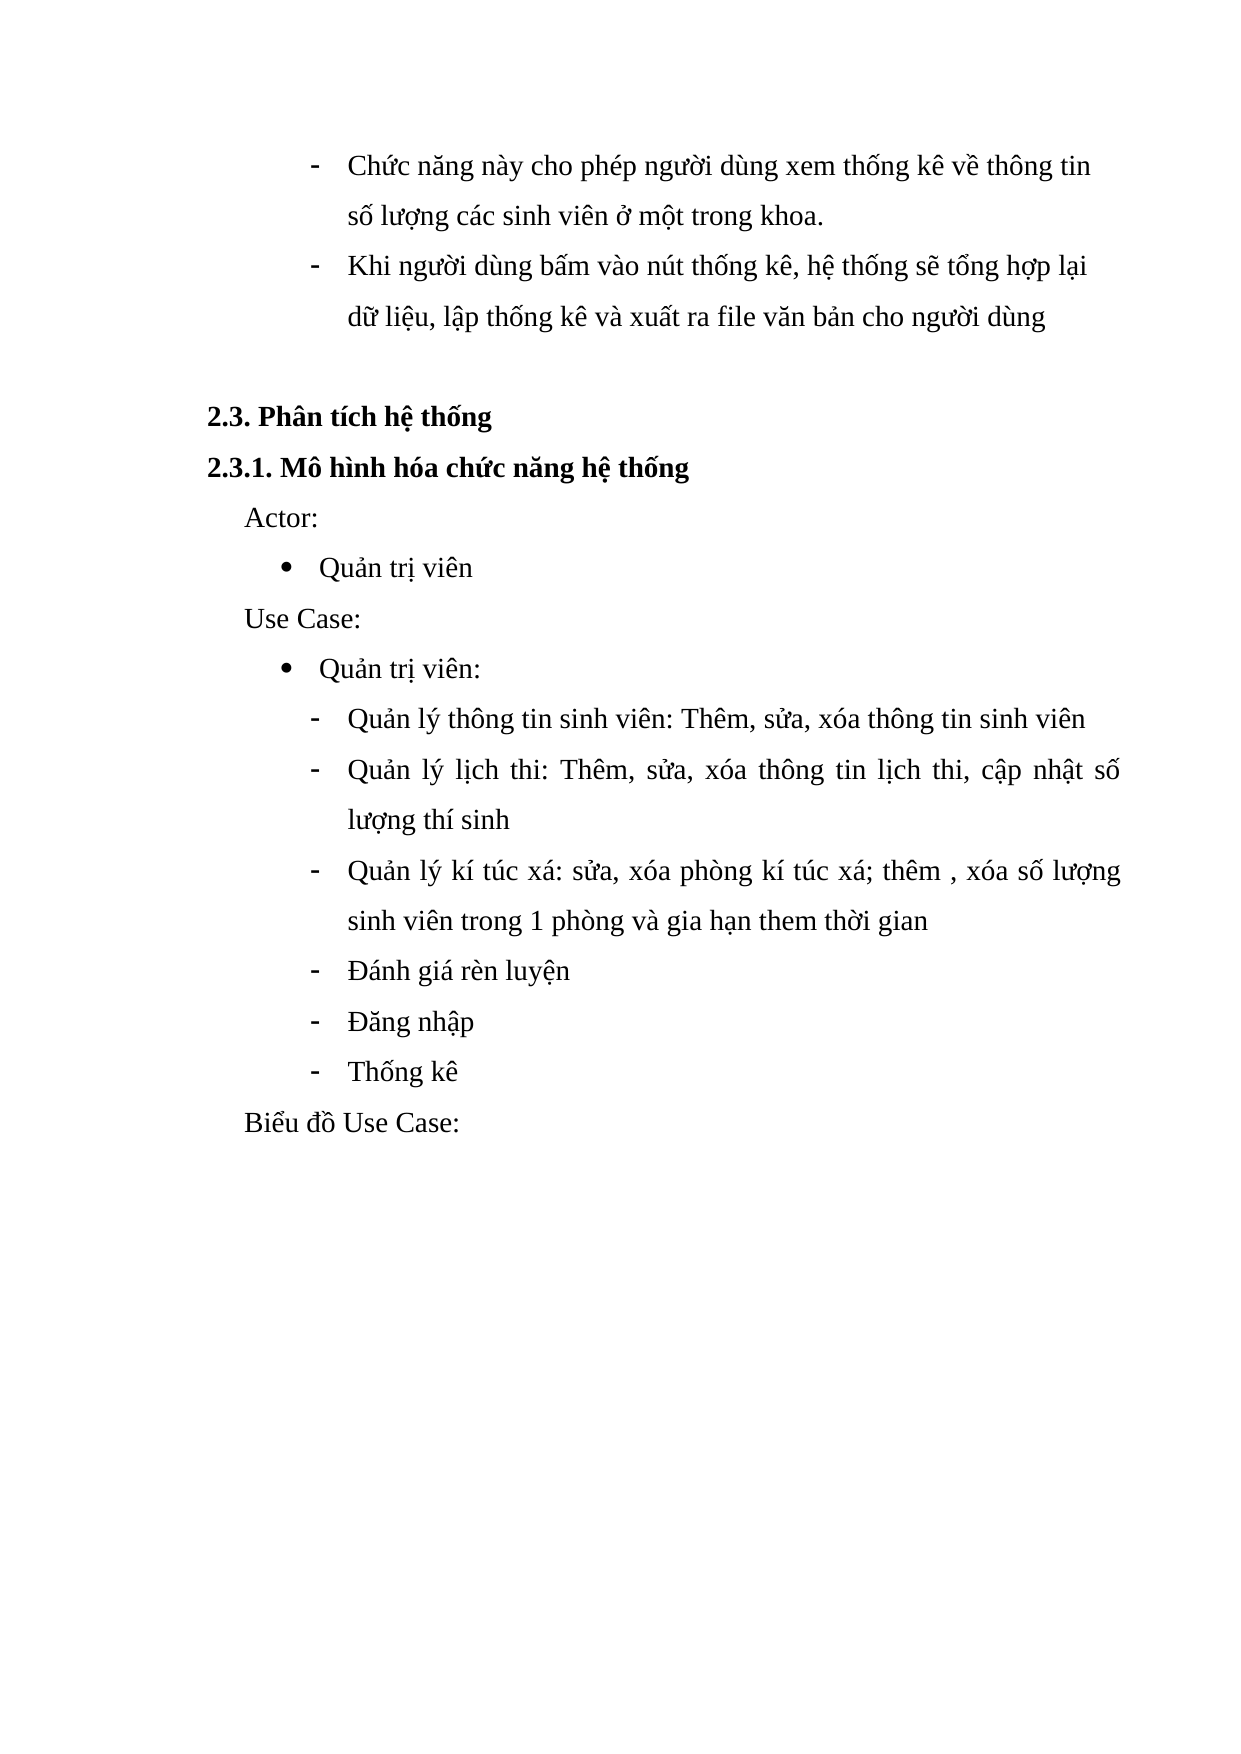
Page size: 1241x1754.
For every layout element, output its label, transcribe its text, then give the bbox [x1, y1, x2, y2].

text Use Case: [207, 601, 1122, 634]
list Quản trị viên: [281, 651, 1122, 685]
list Quản lý kí túc xá: sửa, xóa phòng kí túc xá; thêm , xóa số lượng sinh viên trong 1 phòng và gia hạn them thời gian [310, 853, 1122, 937]
list Quản trị viên [281, 550, 1122, 584]
list Chức năng này cho phép người dùng xem thống kê về thông tin số lượng các sinh viên ở một trong khoa. [310, 148, 1122, 232]
text Biểu đồ Use Case: [207, 1105, 1122, 1138]
list Thống kê [310, 1054, 1122, 1088]
list Quản lý thông tin sinh viên: Thêm, sửa, xóa thông tin sinh viên [310, 702, 1122, 735]
list Đánh giá rèn luyện [310, 953, 1122, 987]
subtitle Phân tích hệ thống [207, 399, 1122, 433]
list Khi người dùng bấm vào nút thống kê, hệ thống sẽ tổng hợp lại dữ liệu, lập thống kê và xuất ra file văn bản cho người dùng [310, 248, 1122, 332]
list Quản lý lịch thi: Thêm, sửa, xóa thông tin lịch thi, cập nhật số lượng thí sinh [310, 752, 1122, 836]
subtitle Mô hình hóa chức năng hệ thống [207, 450, 1122, 483]
list Đăng nhập [310, 1004, 1122, 1037]
text Actor: [207, 500, 1122, 534]
